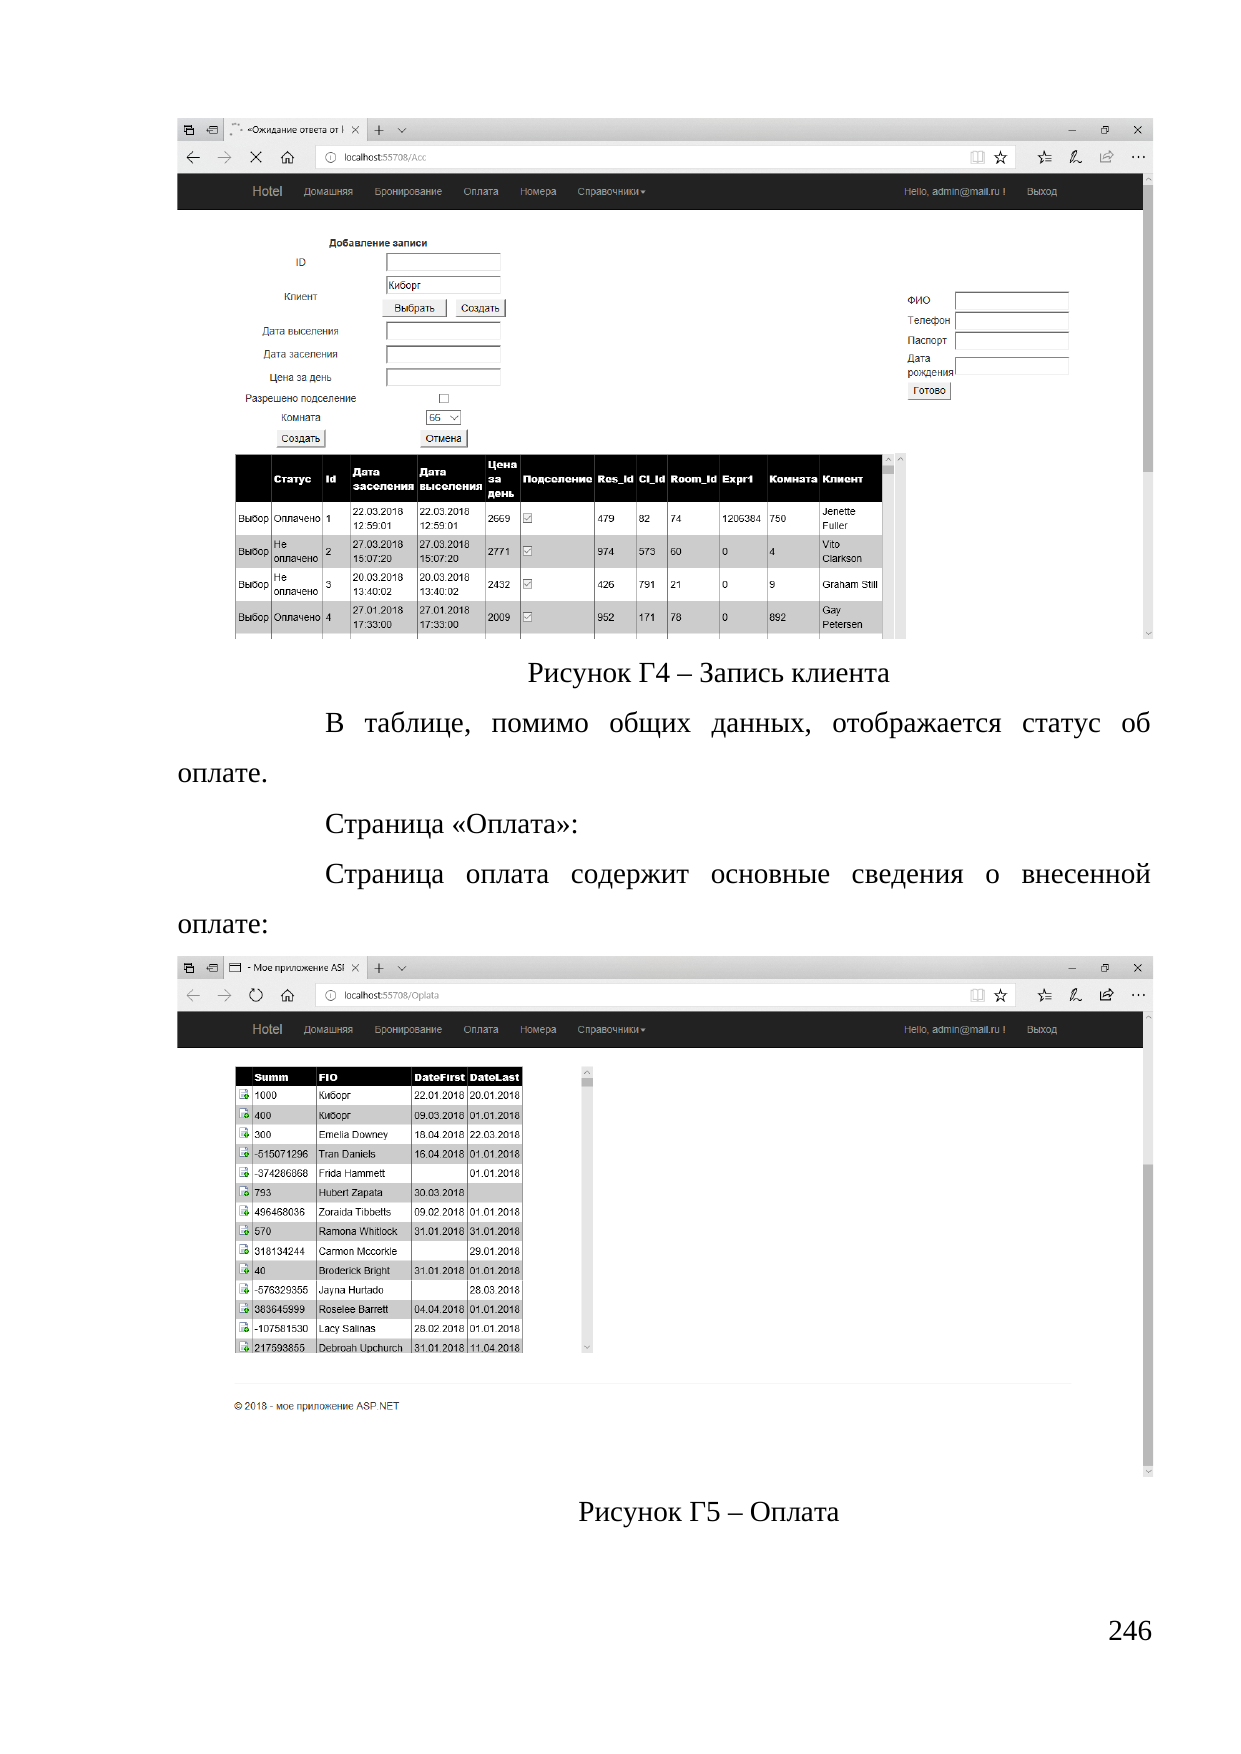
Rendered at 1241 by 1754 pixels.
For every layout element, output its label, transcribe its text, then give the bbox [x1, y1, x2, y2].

text В таблице, помимо общих данных, отображается статус об оплате. [177, 705, 1152, 789]
text Страница оплата содержит основные сведения о внесенной оплате: [177, 856, 1152, 940]
picture [177, 118, 1154, 639]
text Рисунок Г4 – Запись клиента [177, 655, 1152, 688]
text Страница «Оплата»: [177, 806, 1152, 839]
text Рисунок Г5 – Оплата [177, 1494, 1152, 1527]
picture [177, 956, 1154, 1477]
